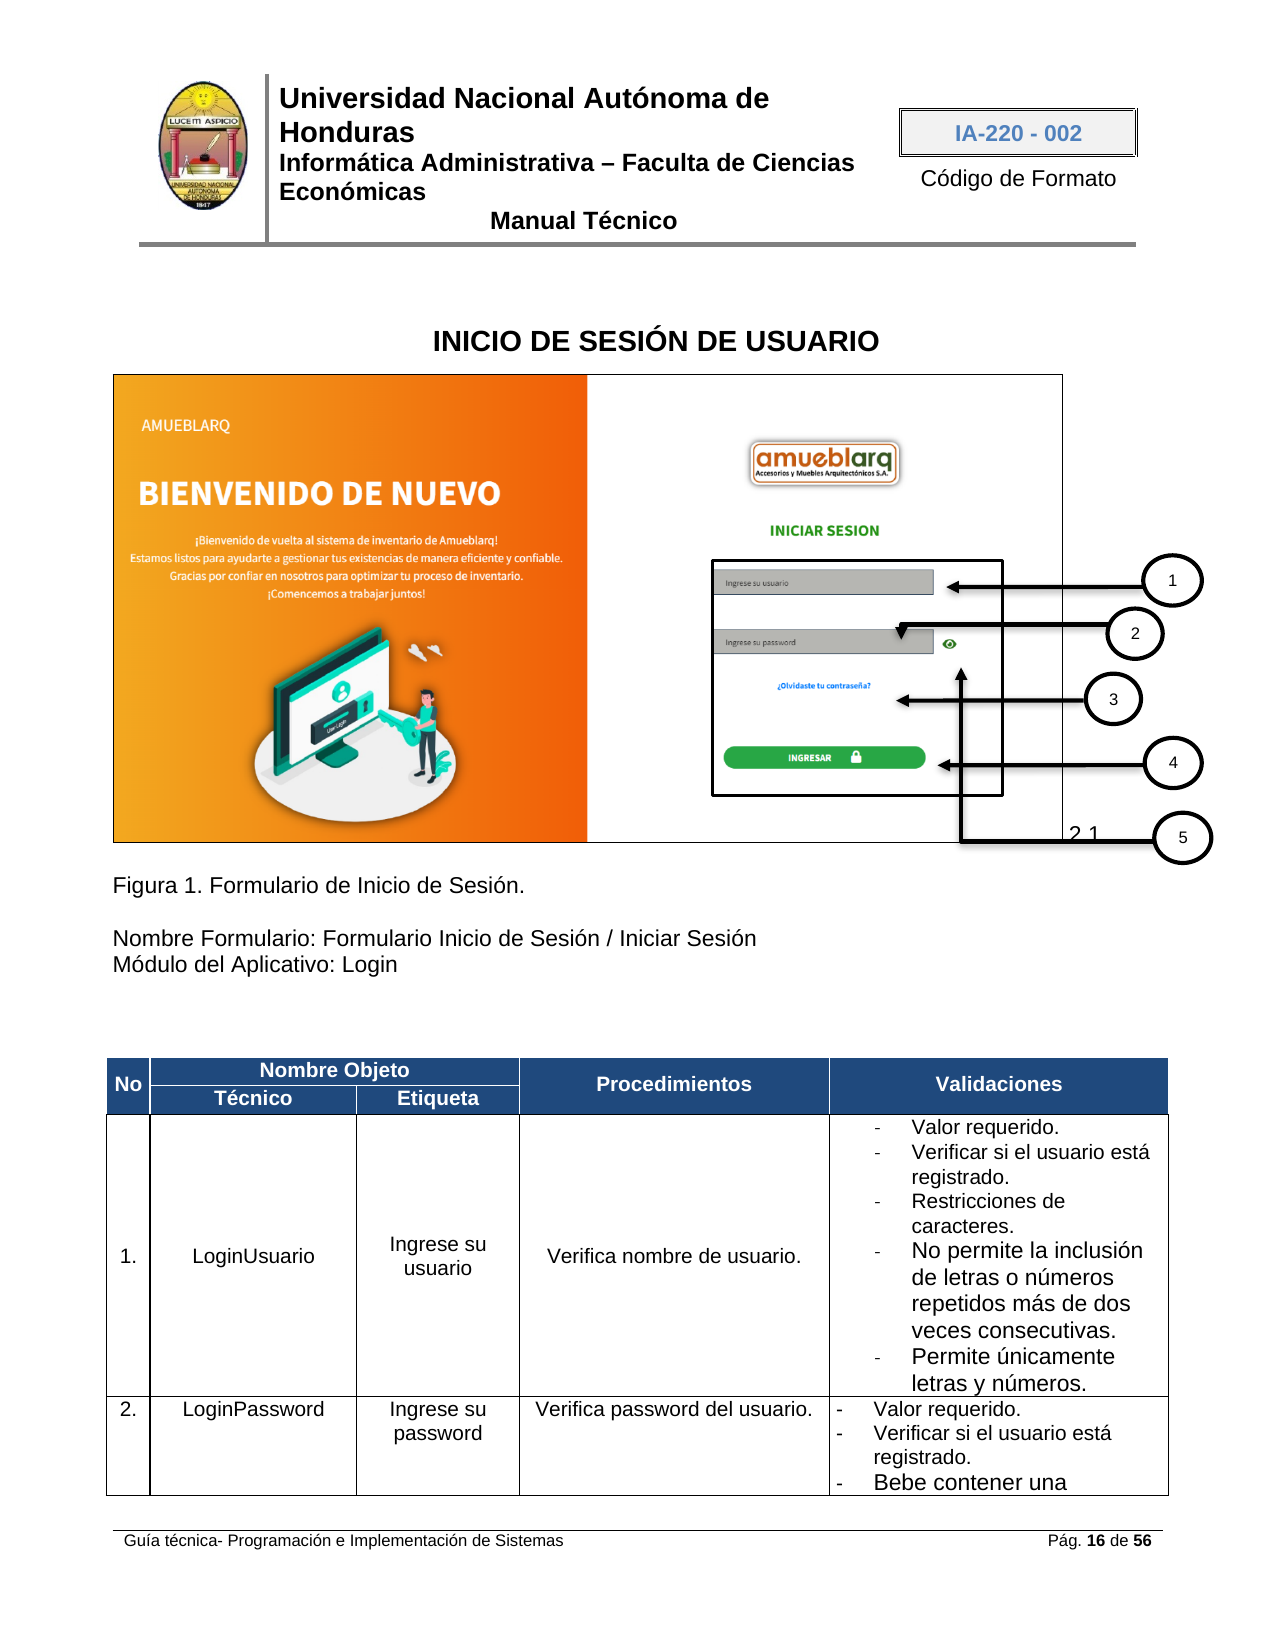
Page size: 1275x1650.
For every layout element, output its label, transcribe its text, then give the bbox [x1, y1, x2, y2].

picture [158, 81, 248, 210]
table_header Nombre Objeto [151, 1058, 519, 1085]
text .2.1 [1063, 774, 1162, 838]
picture [1004, 590, 1062, 622]
table_cell 1. [107, 1115, 149, 1396]
table_cell Ingrese su usuario [357, 1115, 519, 1396]
table_cell Verifica password del usuario. [520, 1397, 829, 1495]
table_header Validaciones [830, 1058, 1168, 1114]
picture [963, 768, 1001, 794]
table_cell Etiqueta [357, 1086, 519, 1114]
text .2.1 [1063, 374, 1162, 584]
text Módulo del Aplicativo: Login [112, 951, 1162, 977]
table_header No [107, 1058, 149, 1114]
text Nombre Formulario: Formulario Inicio de Sesión / Iniciar Sesión [112, 924, 1162, 951]
table_header Procedimientos [520, 1058, 829, 1114]
text Figura 1. Formulario de Inicio de Sesión. [112, 872, 1162, 898]
table_cell Técnico [151, 1086, 356, 1114]
picture [1004, 627, 1062, 698]
picture [714, 562, 1001, 794]
table_cell Verifica nombre de usuario. [520, 1115, 829, 1396]
table_cell Valor requerido. Verificar si el usuario está registrado. Restricciones de caracteres. No permite la inclusión de letras o números repetidos más de dos veces consecutivas. Permite únicamente letras y números. [830, 1115, 1168, 1396]
picture [963, 768, 1062, 839]
subtitle INICIO DE SESIÓN DE USUARIO [150, 323, 1162, 357]
picture [114, 375, 1062, 842]
text .2.1 [1063, 634, 1162, 762]
table_cell LoginPassword [151, 1397, 356, 1495]
table_cell Ingrese su password [357, 1397, 519, 1495]
table_cell LoginUsuario [151, 1115, 356, 1396]
text .2.1 [1063, 595, 1162, 622]
picture [1004, 703, 1062, 763]
picture [963, 703, 1001, 763]
table_cell 2. [107, 1397, 149, 1495]
